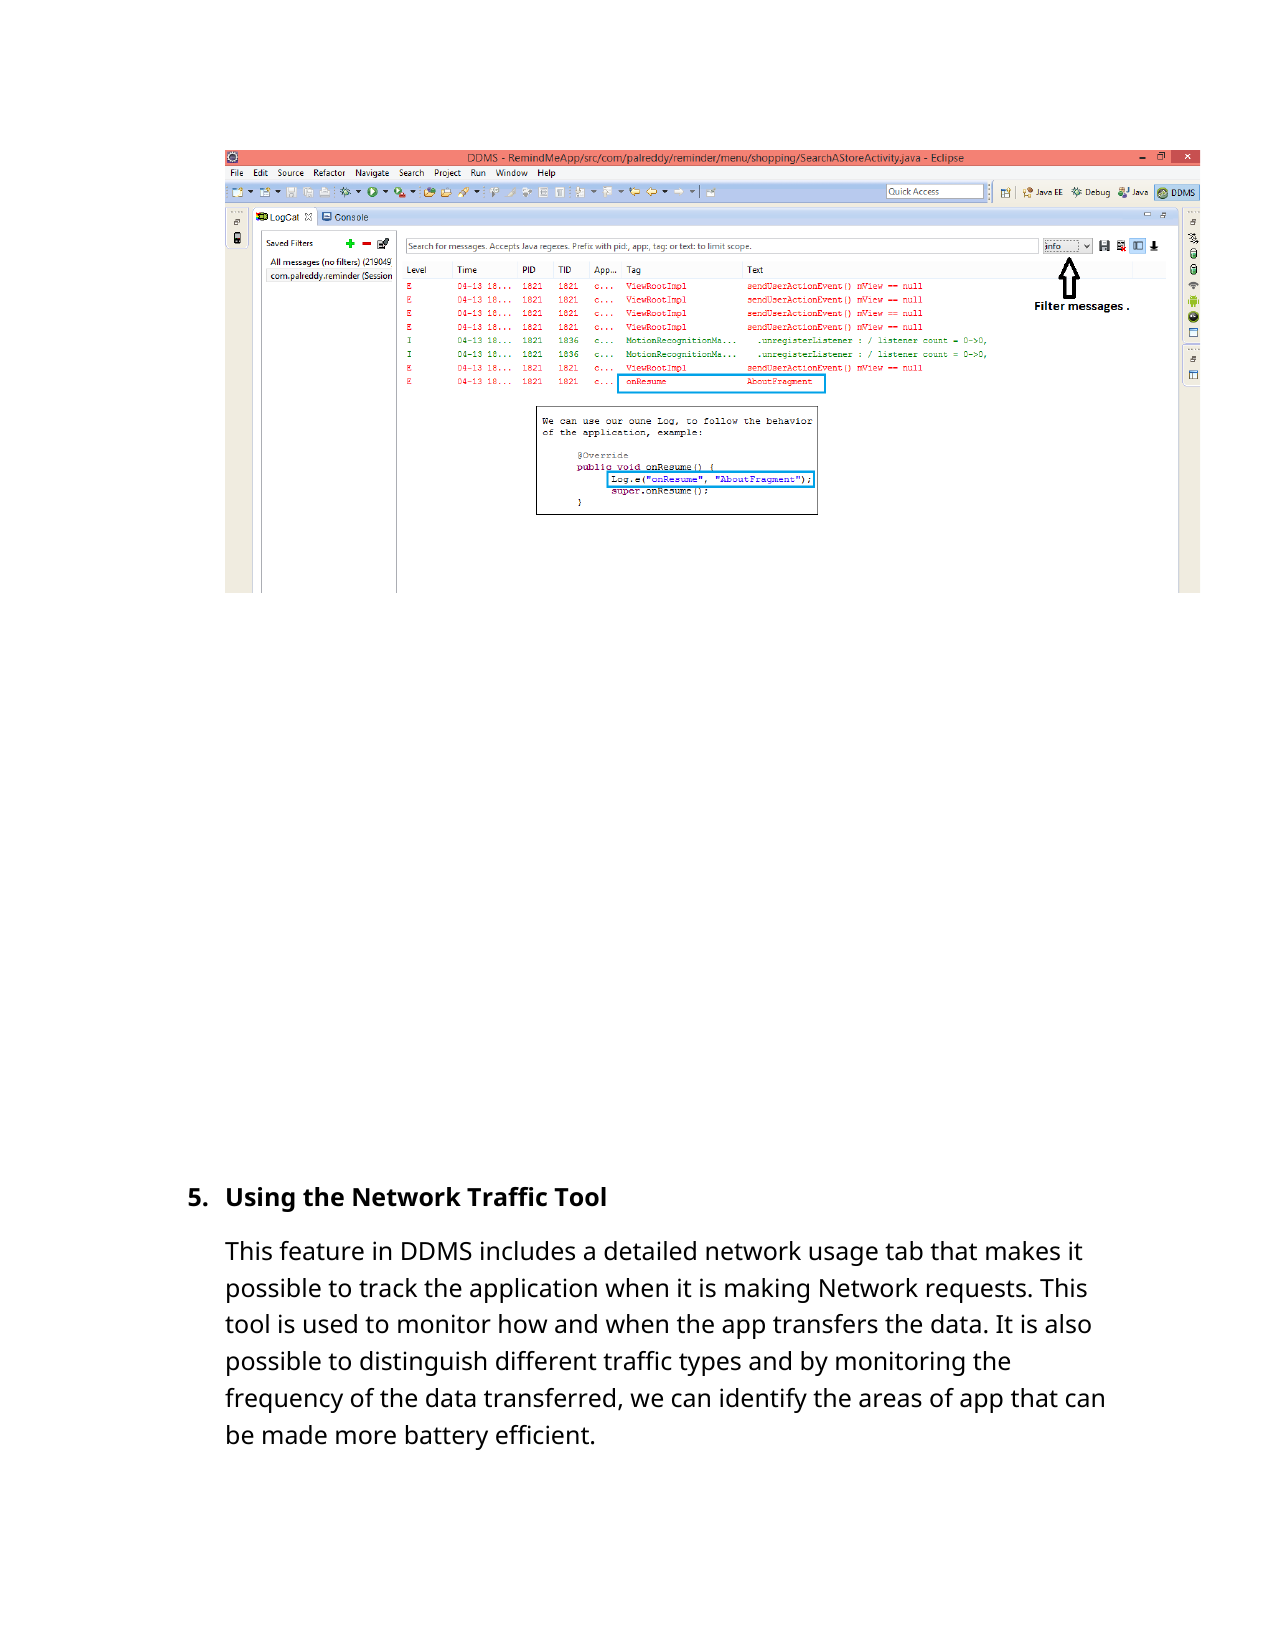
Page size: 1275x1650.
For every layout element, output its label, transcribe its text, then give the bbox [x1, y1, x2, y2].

list Using the Network Traffic Tool [187, 1180, 1125, 1214]
text This feature in DDMS includes a detailed network usage tab that makes it possible to track the application when it is making Network requests. This tool is used to monitor how and when the app transfers the data. It is also possible to distinguish different traffic types and by monitoring the frequency of the data transferred, we can identify the areas of app that can be made more battery efficient. [225, 1233, 1125, 1451]
picture [225, 150, 1200, 593]
